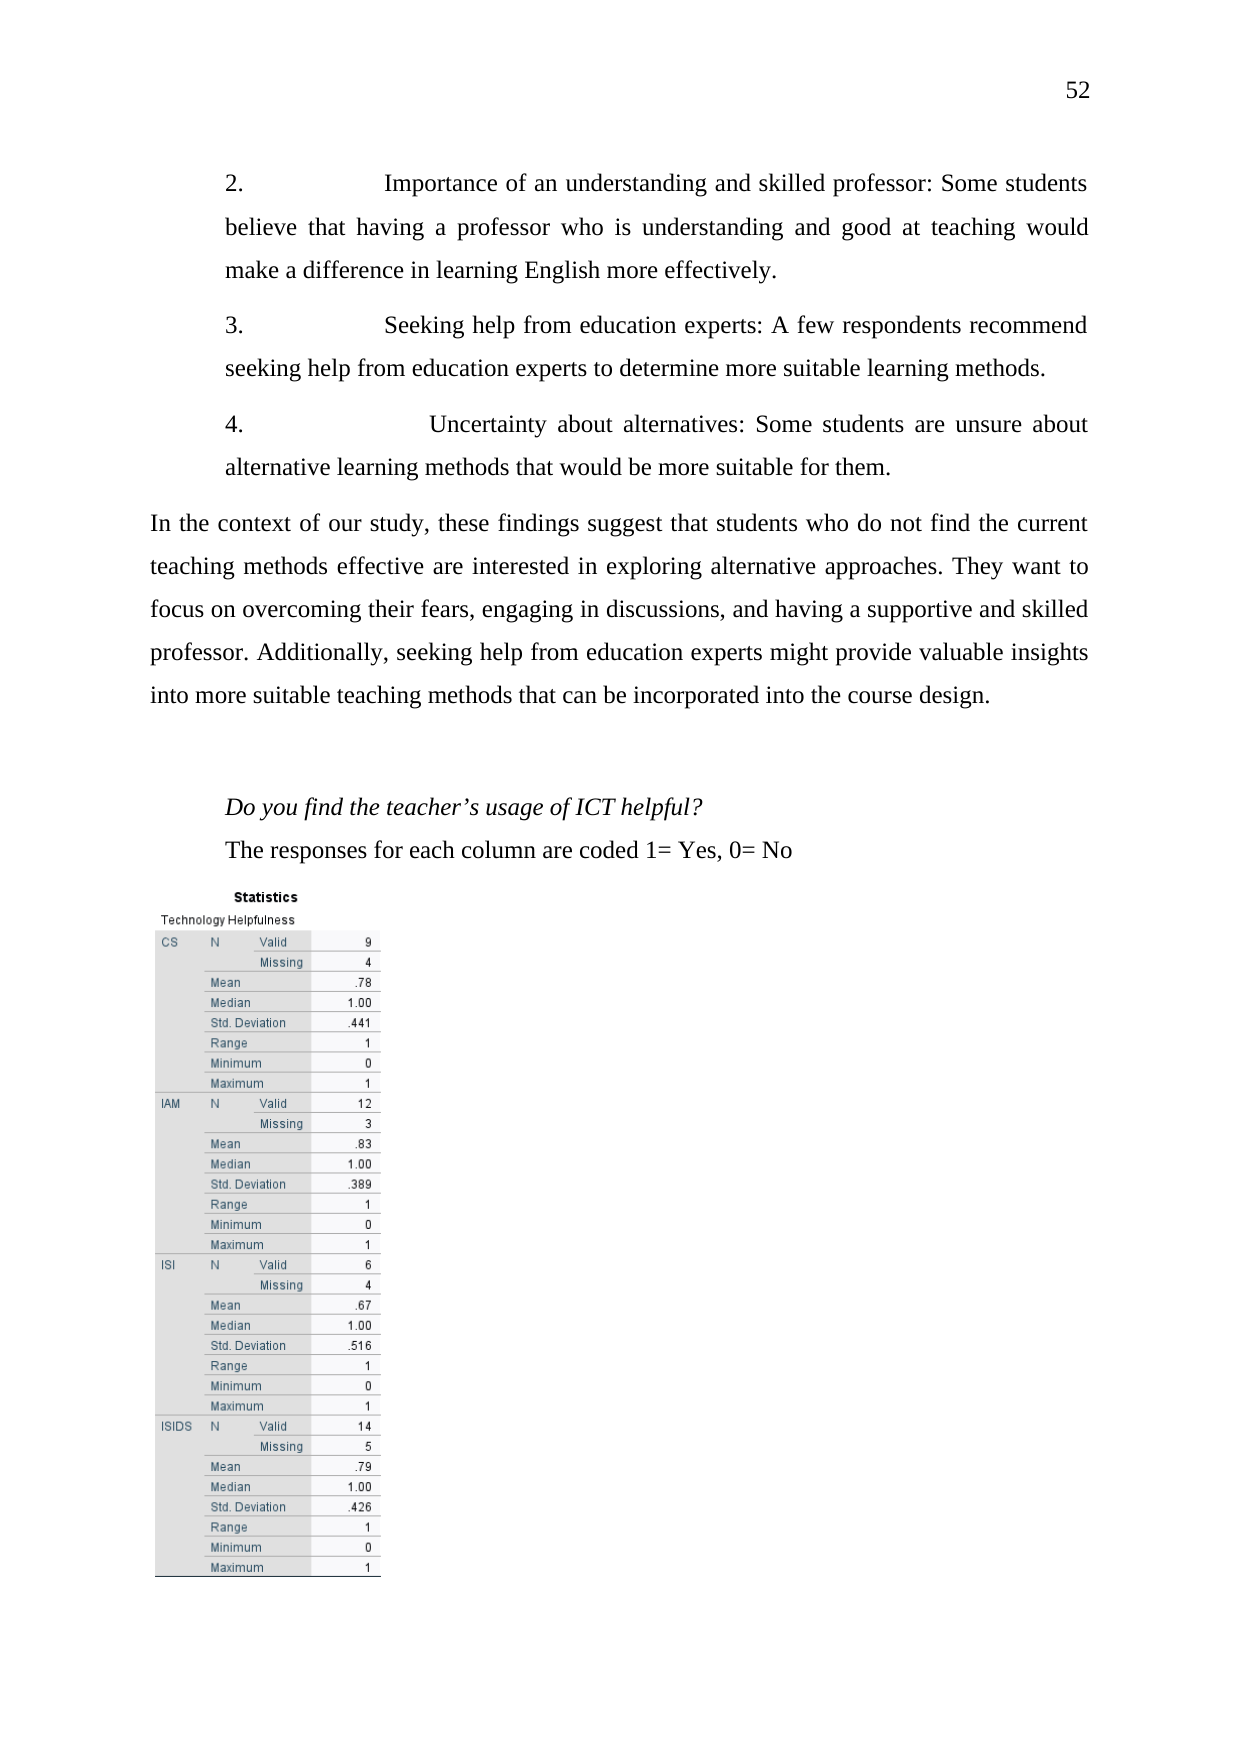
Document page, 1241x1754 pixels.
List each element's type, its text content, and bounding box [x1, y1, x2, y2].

picture [150, 882, 388, 1584]
text In the context of our study, these findings suggest that students who do not find the current teaching methods effective are interested in exploring alternative approaches. They want to focus on overcoming their fears, engaging in discussions, and having a supportive and skilled professor. Additionally, seeking help from education experts might provide valuable insights into more suitable teaching methods that can be incorporated into the course design. [150, 508, 1090, 709]
text 4. Uncertainty about alternatives: Some students are unsure about alternative learning methods that would be more suitable for them. [225, 409, 1090, 481]
text 2. Importance of an understanding and skilled professor: Some students believe that having a professor who is understanding and good at teaching would make a difference in learning English more effectively. [225, 168, 1090, 283]
subtitle Do you find the teacher’s usage of ICT helpful? [150, 792, 1090, 820]
text The responses for each column are coded 1= Yes, 0= No [150, 835, 1090, 863]
text 3. Seeking help from education experts: A few respondents recommend seeking help from education experts to determine more suitable learning methods. [225, 310, 1090, 382]
